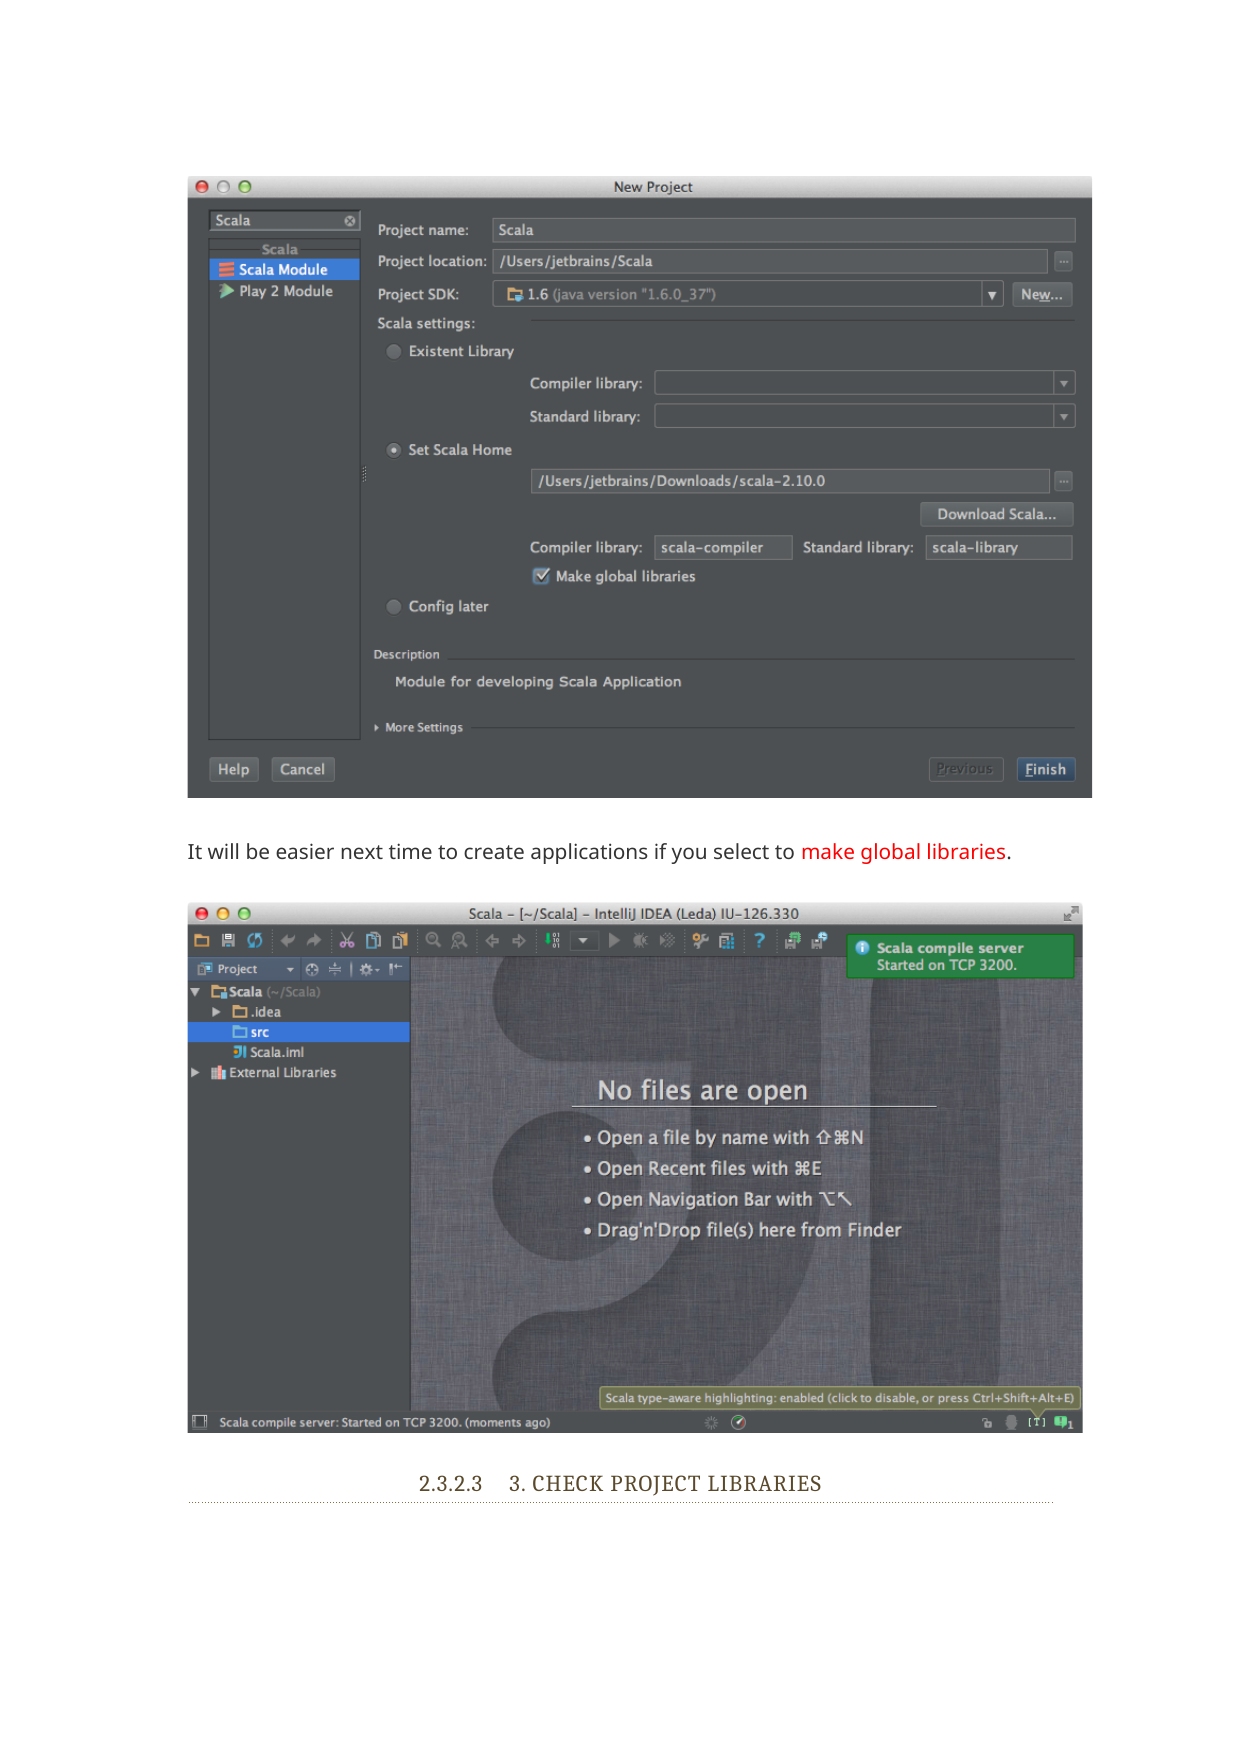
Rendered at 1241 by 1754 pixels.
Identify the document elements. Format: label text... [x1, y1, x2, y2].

picture [187, 176, 1093, 798]
text It will be easier next time to create applications if you select to make global libraries. [187, 835, 1053, 868]
subtitle 3. Check project libraries [187, 1467, 1053, 1503]
picture [187, 902, 1083, 1433]
